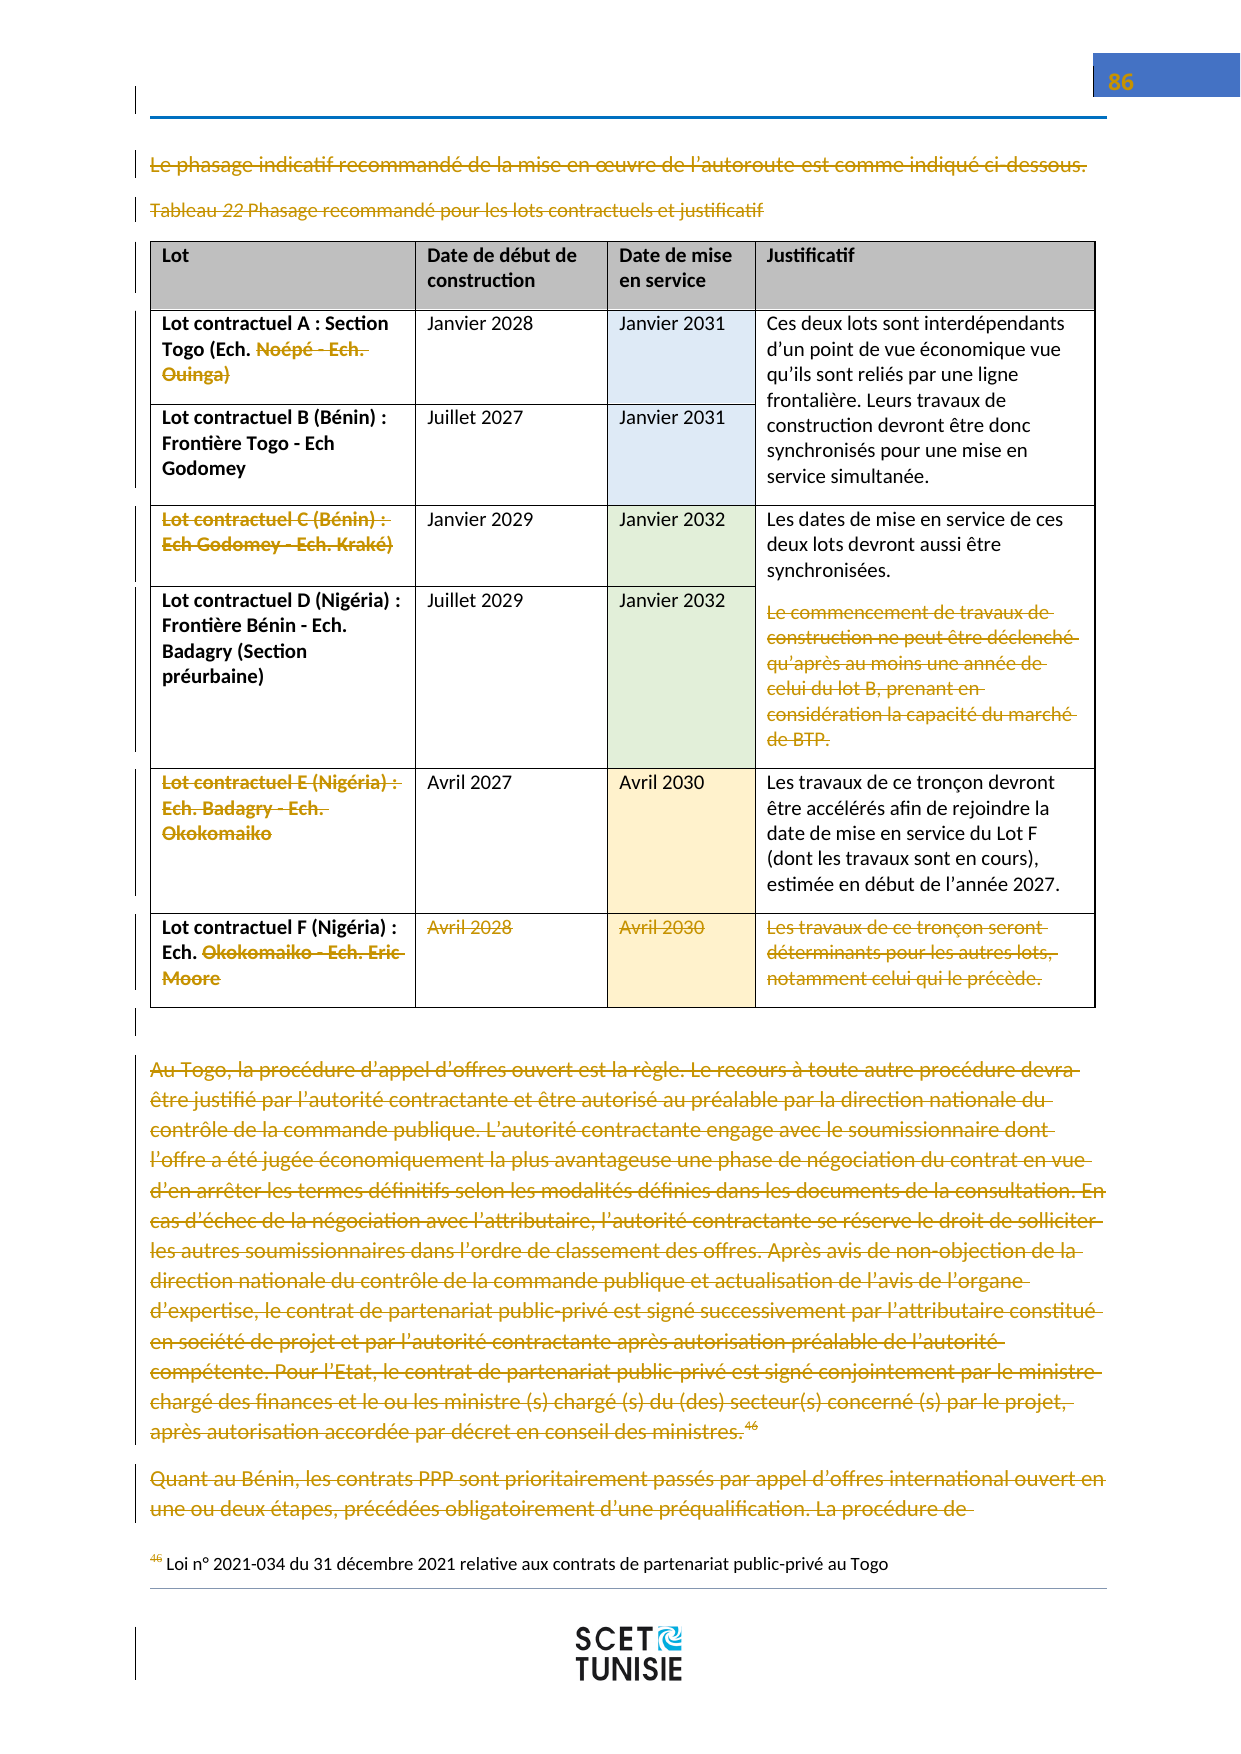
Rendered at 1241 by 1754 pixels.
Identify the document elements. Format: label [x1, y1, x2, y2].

table_header [756, 242, 1094, 309]
table_cell [416, 506, 607, 586]
table_cell [608, 311, 755, 403]
table_header [416, 242, 607, 309]
table_cell [416, 914, 607, 1007]
table_cell [756, 506, 1094, 768]
table_cell [608, 587, 755, 768]
table_cell [608, 769, 755, 913]
table_cell [608, 914, 755, 1007]
picture [575, 1626, 682, 1681]
table_cell [151, 914, 415, 1007]
table_header [608, 242, 755, 309]
table_cell [416, 405, 607, 505]
table_cell [151, 506, 415, 586]
table_cell [416, 769, 607, 913]
table_cell [756, 311, 1094, 505]
table_cell [151, 769, 415, 913]
table_cell [756, 769, 1094, 913]
table_cell [608, 506, 755, 586]
table_cell [151, 405, 415, 505]
table_cell [151, 311, 415, 403]
table_cell [608, 405, 755, 505]
table_cell [756, 914, 1094, 1007]
table_cell [416, 587, 607, 768]
table_cell [151, 587, 415, 768]
table_header [151, 242, 415, 309]
table_cell [416, 311, 607, 403]
